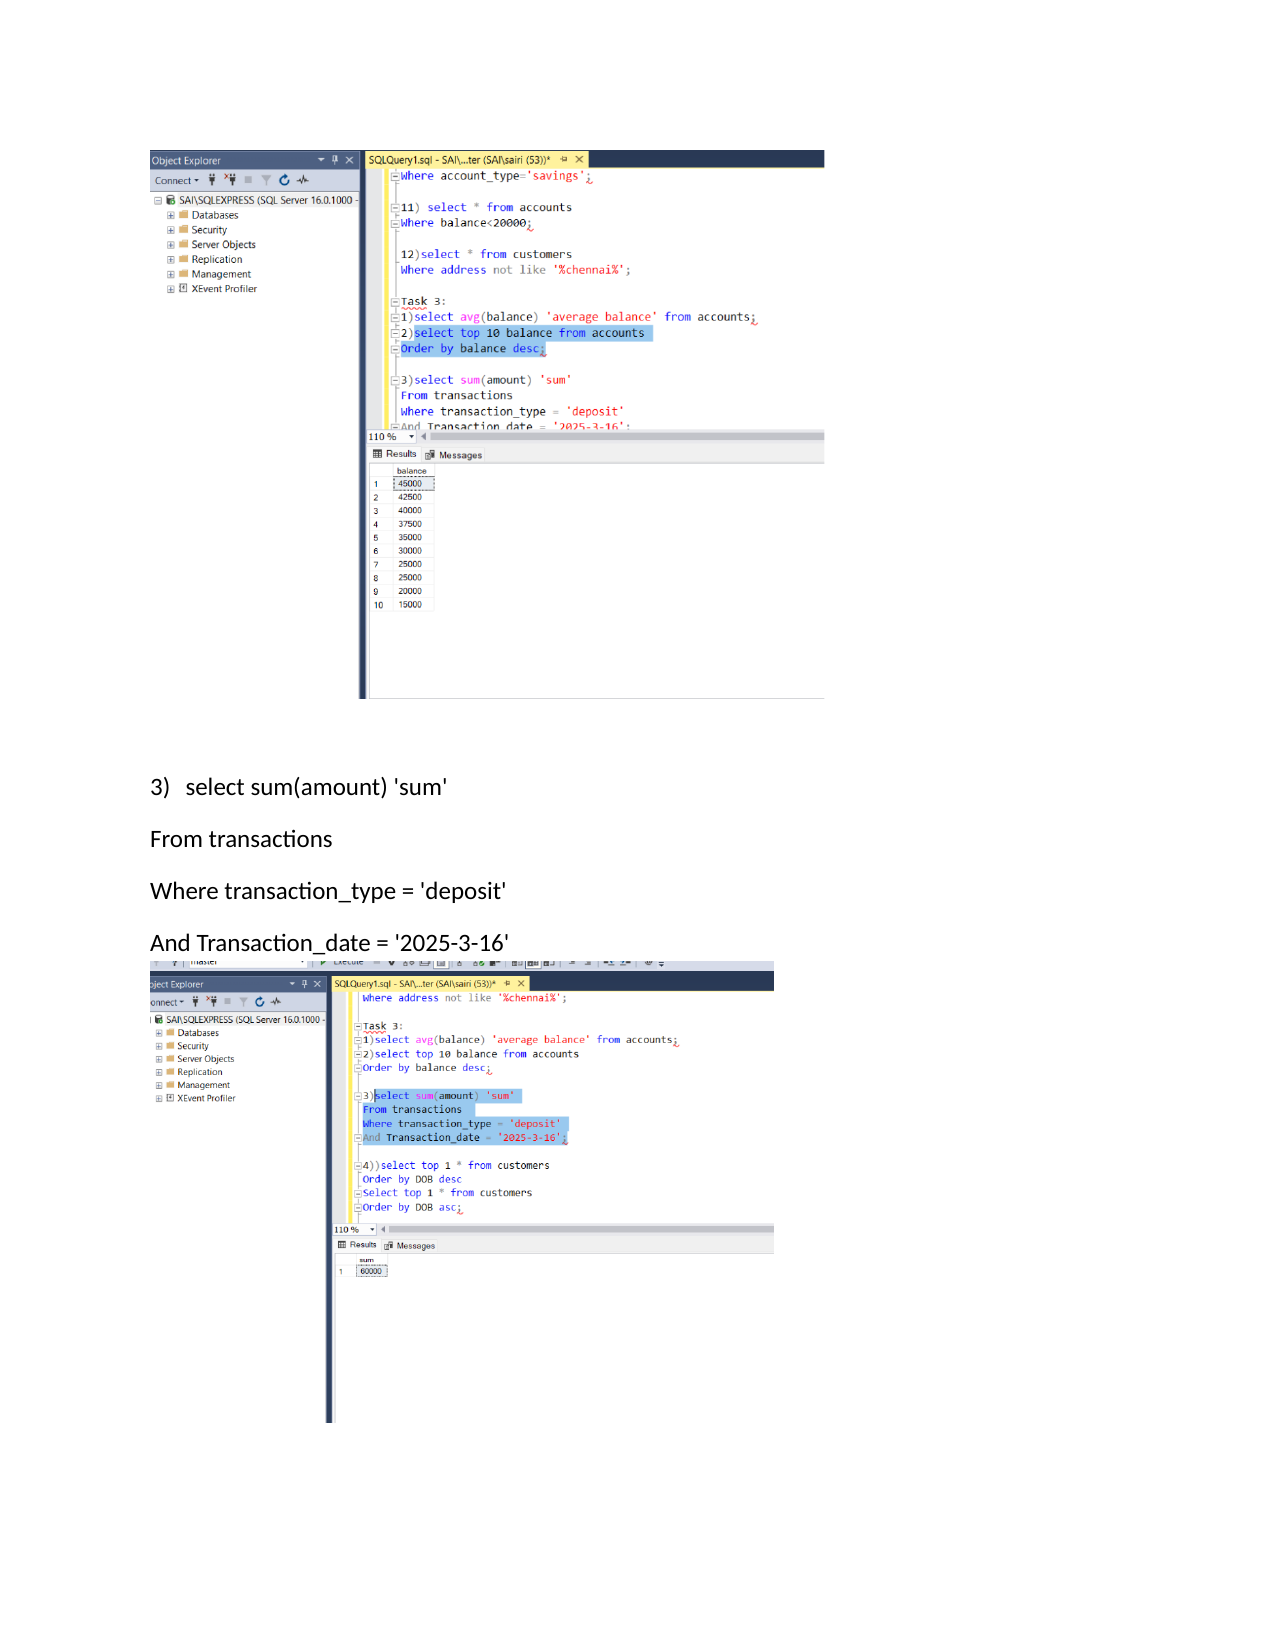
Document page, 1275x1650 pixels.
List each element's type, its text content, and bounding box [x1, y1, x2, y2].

text 3) select sum(amount) 'sum' [150, 771, 1125, 802]
text Where transaction_type = 'deposit' [150, 875, 1125, 906]
text From transactions [150, 823, 1125, 854]
picture [150, 150, 825, 699]
picture [150, 961, 774, 1423]
